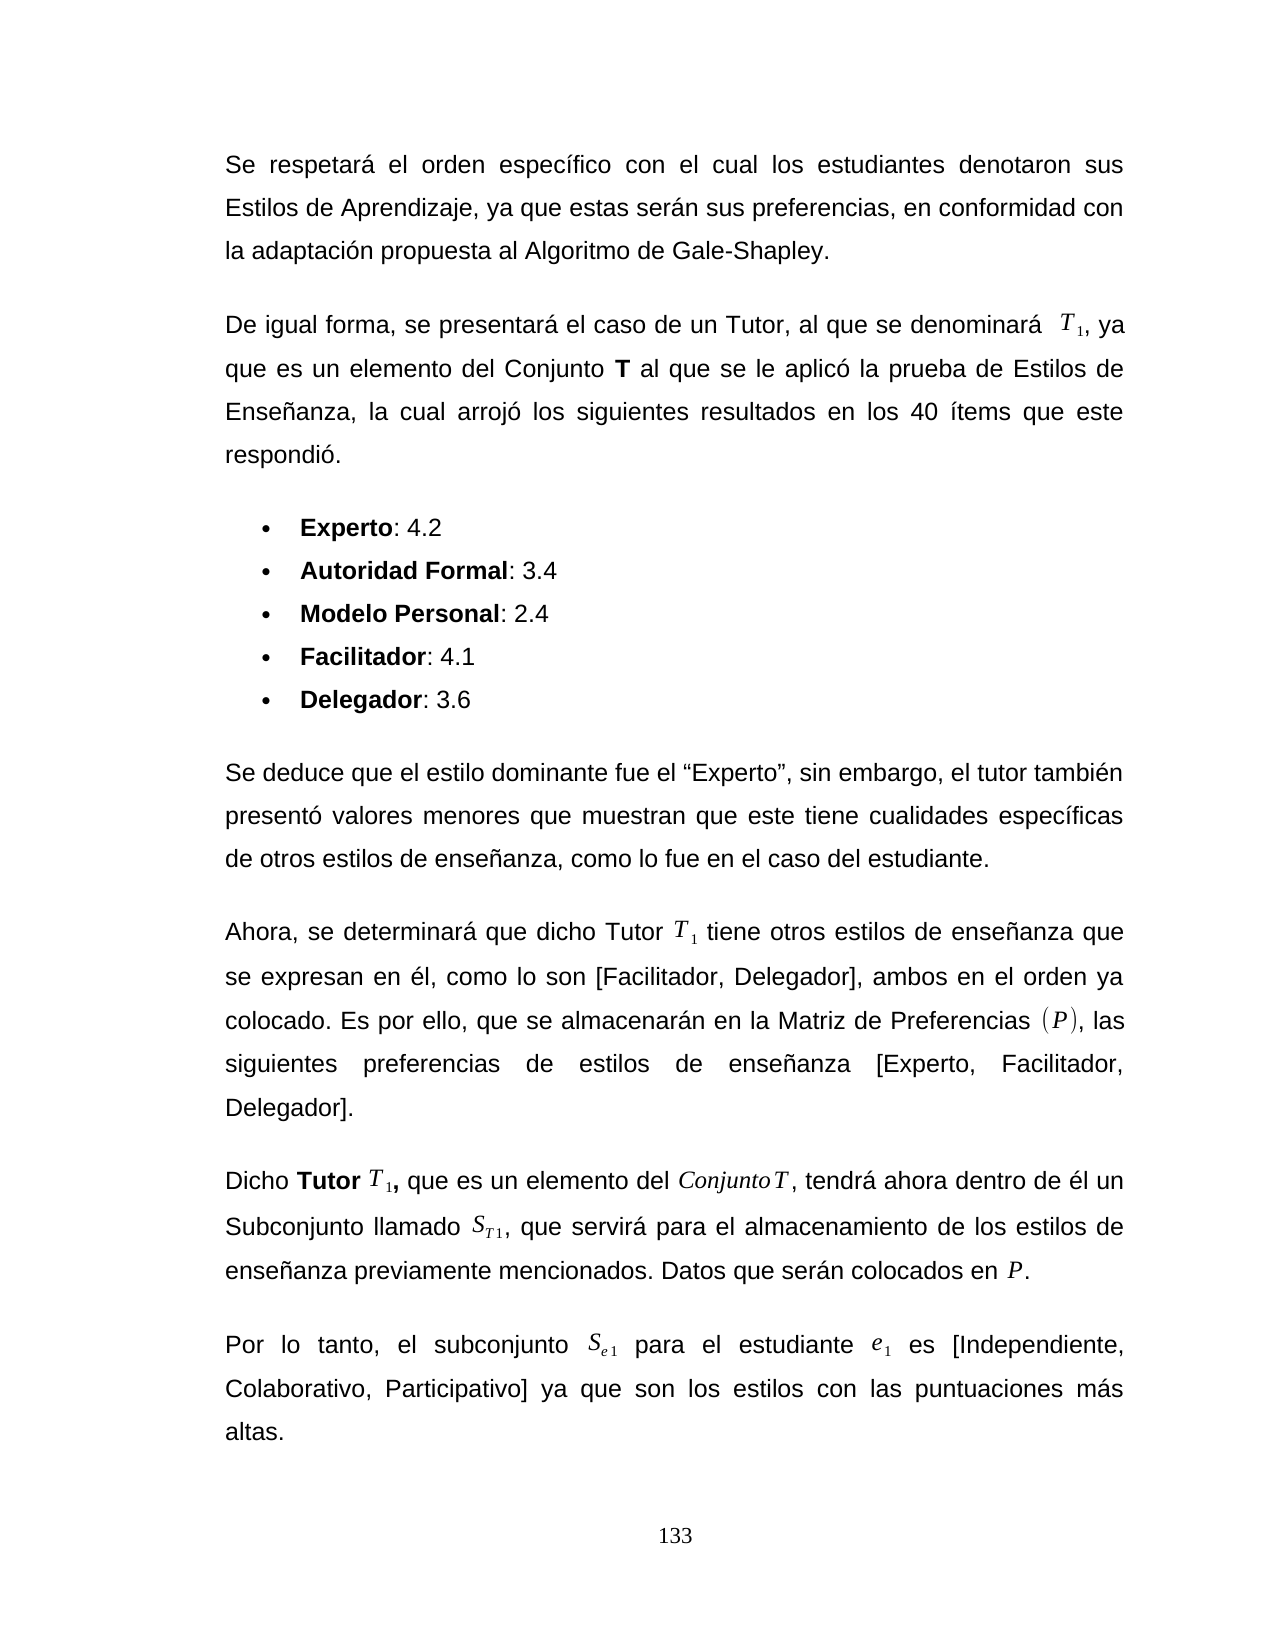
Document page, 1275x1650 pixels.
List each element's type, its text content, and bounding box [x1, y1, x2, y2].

list Delegador: 3.6 [262, 685, 1125, 714]
list Autoridad Formal: 3.4 [262, 556, 1125, 585]
list Modelo Personal: 2.4 [262, 599, 1125, 628]
list Experto: 4.2 [262, 513, 1125, 542]
text Se respetará el orden específico con el cual los estudiantes denotaron sus Estilos de Aprendizaje, ya que estas serán sus preferencias, en conformidad con la adaptación propuesta al Algoritmo de Gale-Shapley. [225, 150, 1125, 265]
text Dicho Tutor , que es un elemento del , tendrá ahora dentro de él un Subconjunto llamado , que servirá para el almacenamiento de los estilos de enseñanza previamente mencionados. Datos que serán colocados en . [225, 1165, 1125, 1285]
text De igual forma, se presentará el caso de un Tutor, al que se denominará , ya que es un elemento del Conjunto T al que se le aplicó la prueba de Estilos de Enseñanza, la cual arrojó los siguientes resultados en los 40 ítems que este respondió. [225, 308, 1125, 469]
text Por lo tanto, el subconjunto ​​ para el estudiante ​ es [Independiente, Colaborativo, Participativo] ya que son los estilos con las puntuaciones más altas. [225, 1328, 1125, 1446]
text Ahora, se determinará que dicho Tutor tiene otros estilos de enseñanza que se expresan en él, como lo son [Facilitador, Delegador], ambos en el orden ya colocado. Es por ello, que se almacenarán en la Matriz de Preferencias , las siguientes preferencias de estilos de enseñanza [Experto, Facilitador, Delegador]. [225, 916, 1125, 1121]
list Facilitador: 4.1 [262, 642, 1125, 671]
text Se deduce que el estilo dominante fue el “Experto”, sin embargo, el tutor también presentó valores menores que muestran que este tiene cualidades específicas de otros estilos de enseñanza, como lo fue en el caso del estudiante. [225, 758, 1125, 873]
